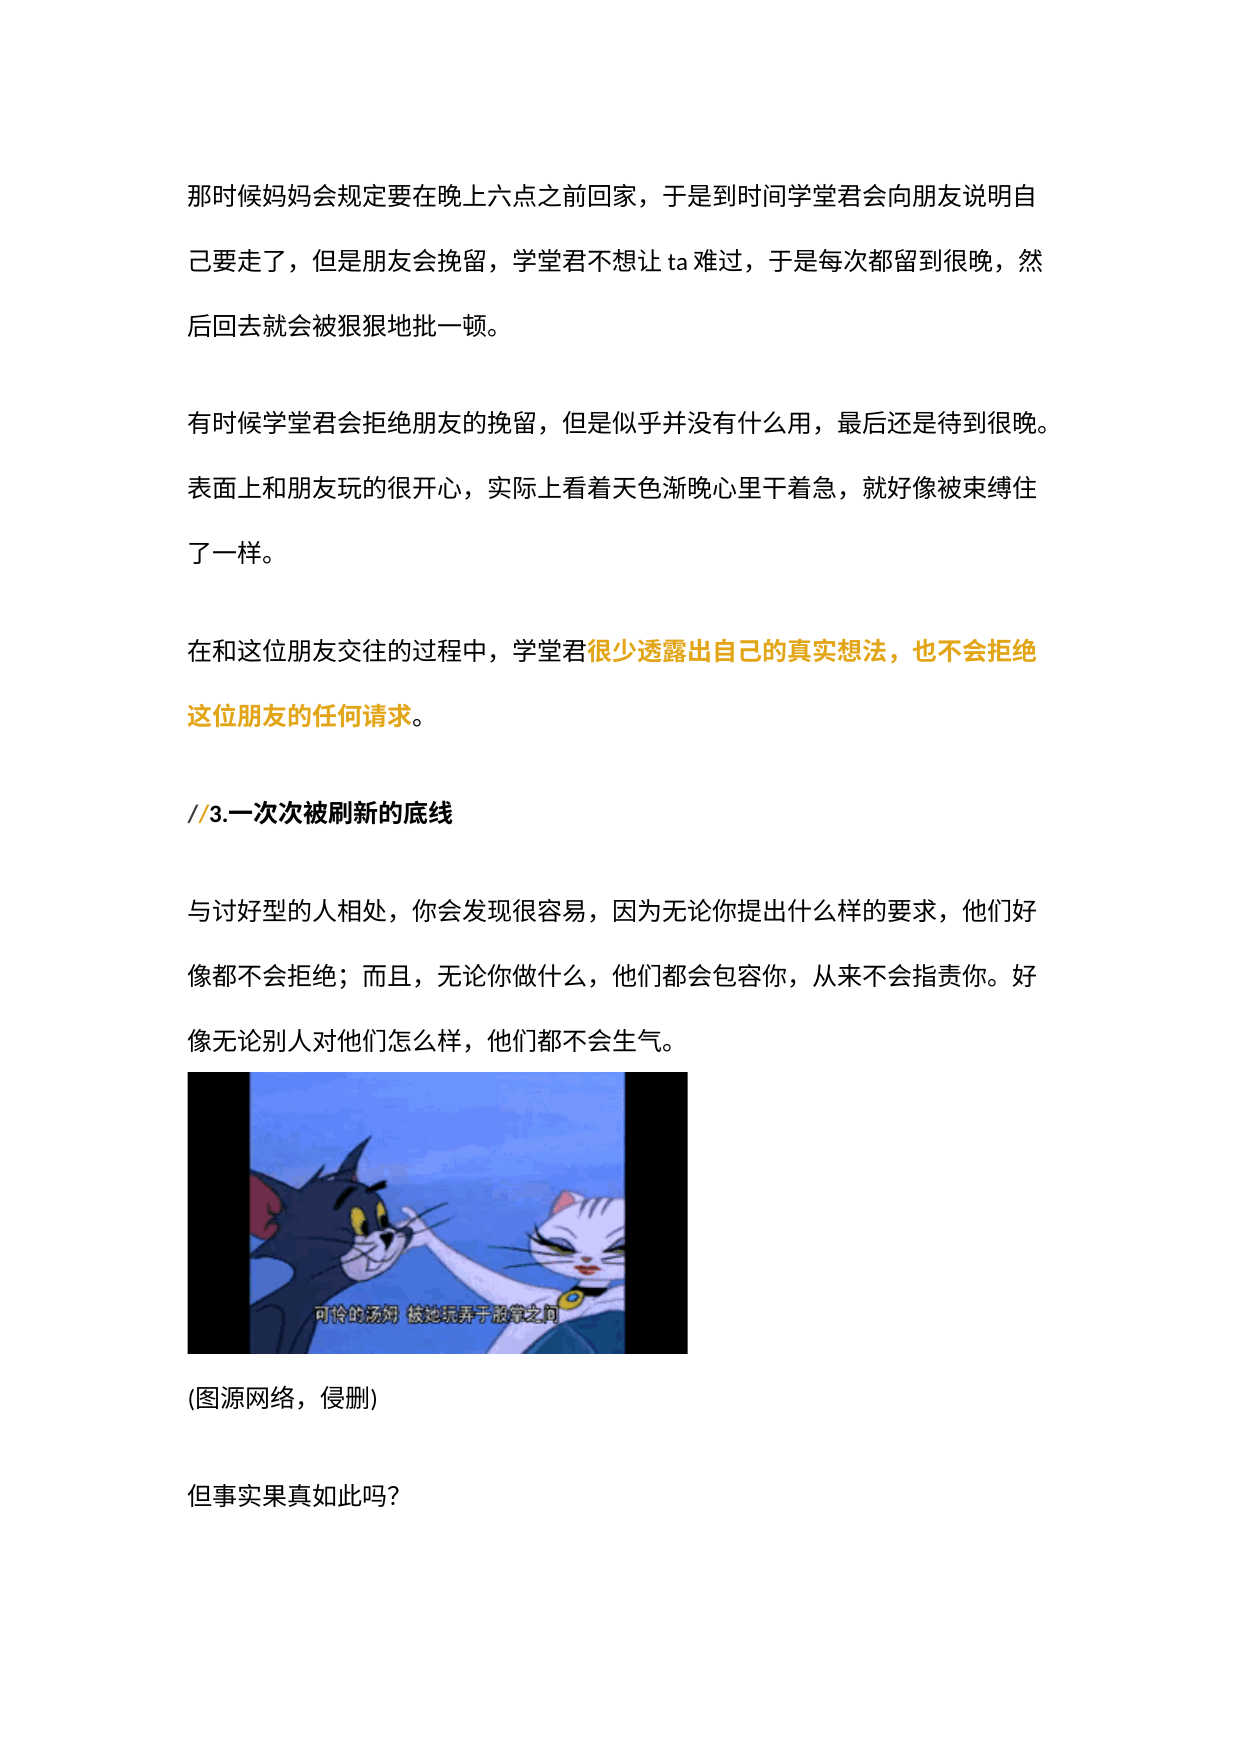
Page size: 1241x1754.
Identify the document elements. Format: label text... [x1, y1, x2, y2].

text //3.一次次被刷新的底线 [187, 779, 1053, 844]
text 与讨好型的人相处，你会发现很容易，因为无论你提出什么样的要求，他们好像都不会拒绝；而且，无论你做什么，他们都会包容你，从来不会指责你。好像无论别人对他们怎么样，他们都不会生气。 [187, 877, 1053, 1072]
text (图源网络，侵删) [187, 1364, 1053, 1429]
text 但事实果真如此吗？ [187, 1462, 1053, 1527]
text 有时候学堂君会拒绝朋友的挽留，但是似乎并没有什么用，最后还是待到很晚。表面上和朋友玩的很开心，实际上看着天色渐晚心里干着急，就好像被束缚住了一样。 [187, 389, 1053, 584]
text 在和这位朋友交往的过程中，学堂君很少透露出自己的真实想法，也不会拒绝这位朋友的任何请求。 [187, 617, 1053, 747]
picture [187, 1072, 688, 1354]
text 那时候妈妈会规定要在晚上六点之前回家，于是到时间学堂君会向朋友说明自己要走了，但是朋友会挽留，学堂君不想让ta难过，于是每次都留到很晚，然后回去就会被狠狠地批一顿。 [187, 162, 1053, 357]
